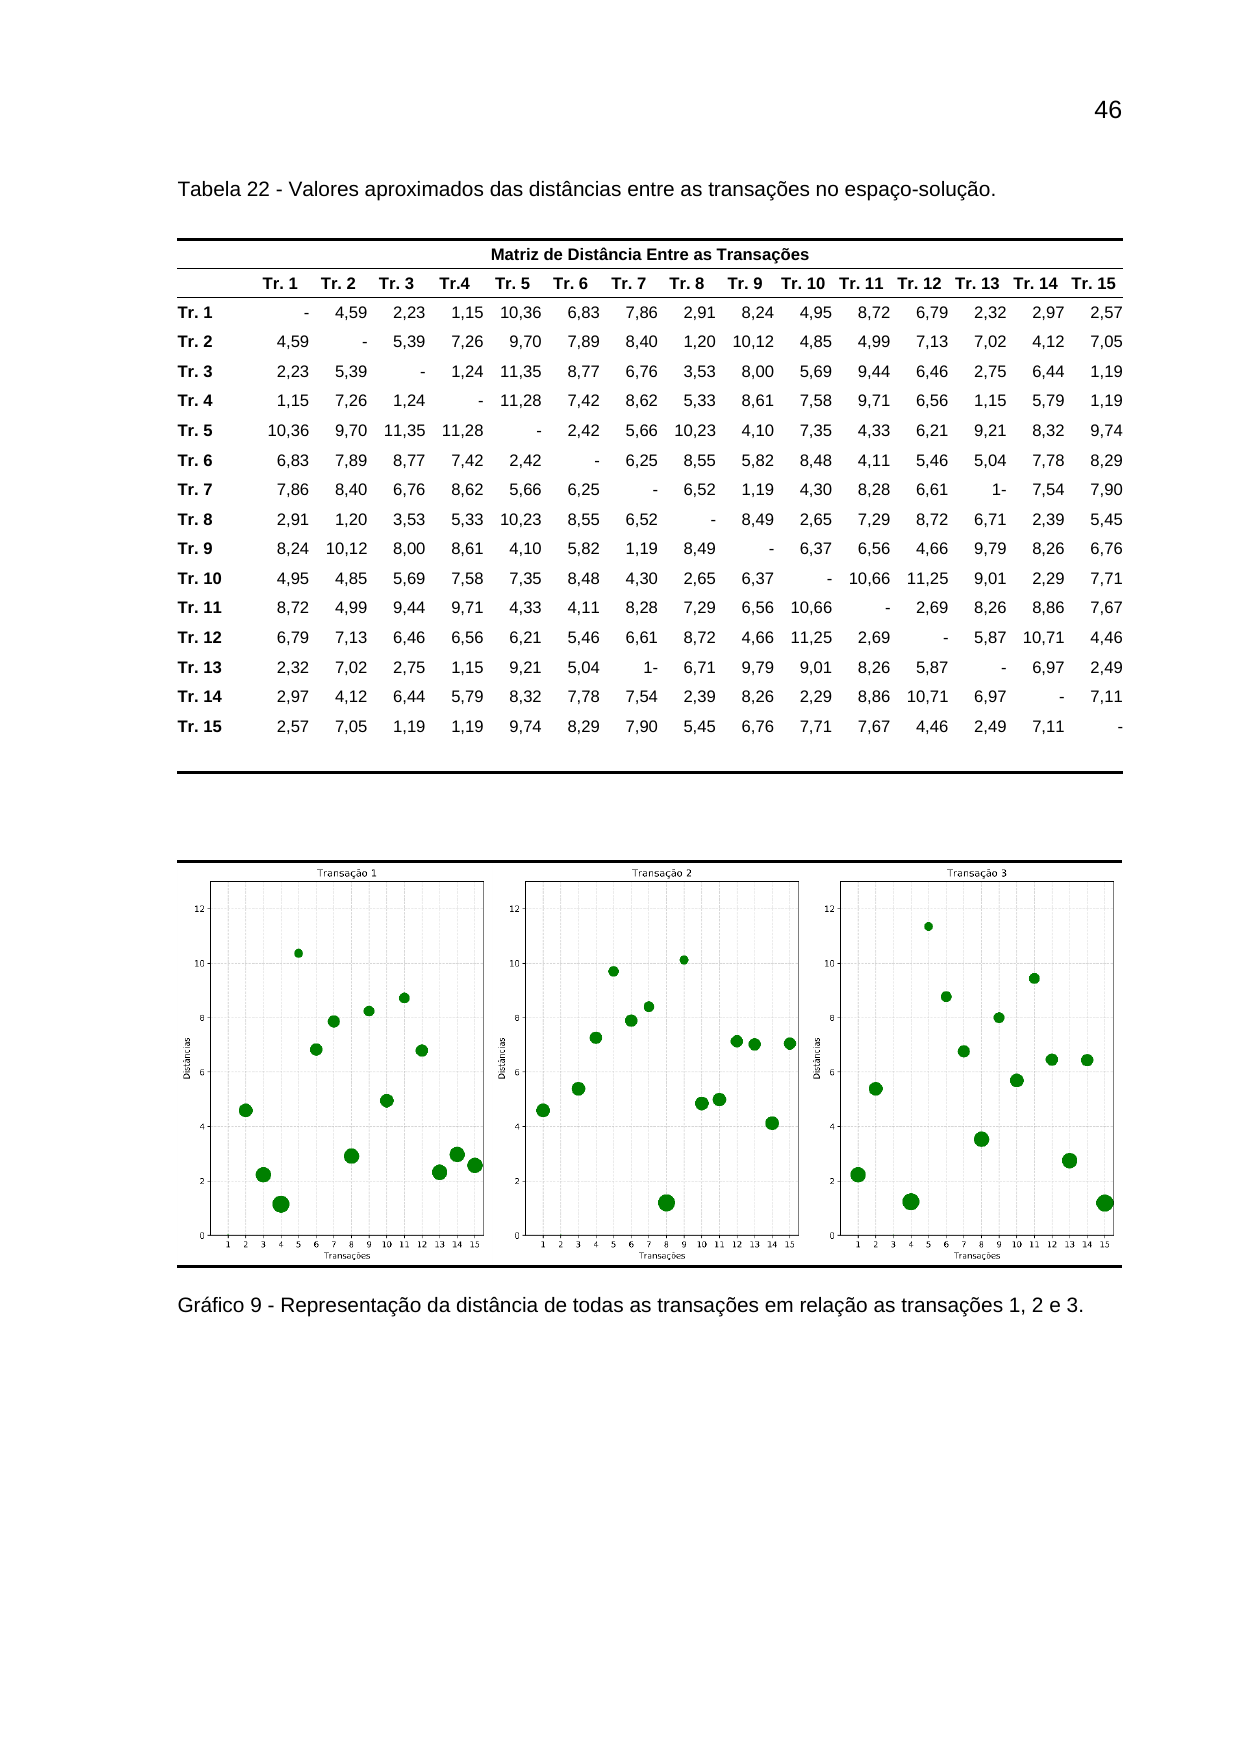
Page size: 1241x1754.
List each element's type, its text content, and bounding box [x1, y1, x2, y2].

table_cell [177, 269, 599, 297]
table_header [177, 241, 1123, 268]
picture [177, 863, 1122, 1265]
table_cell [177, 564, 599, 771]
text Tabela 22 - Valores aproximados das distâncias entre as transações no espaço-solução. [177, 177, 1122, 201]
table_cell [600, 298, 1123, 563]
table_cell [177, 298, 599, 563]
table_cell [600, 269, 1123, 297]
text Gráfico 9 - Representação da distância de todas as transações em relação as transações 1, 2 e 3. [177, 1293, 1122, 1317]
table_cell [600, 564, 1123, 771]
